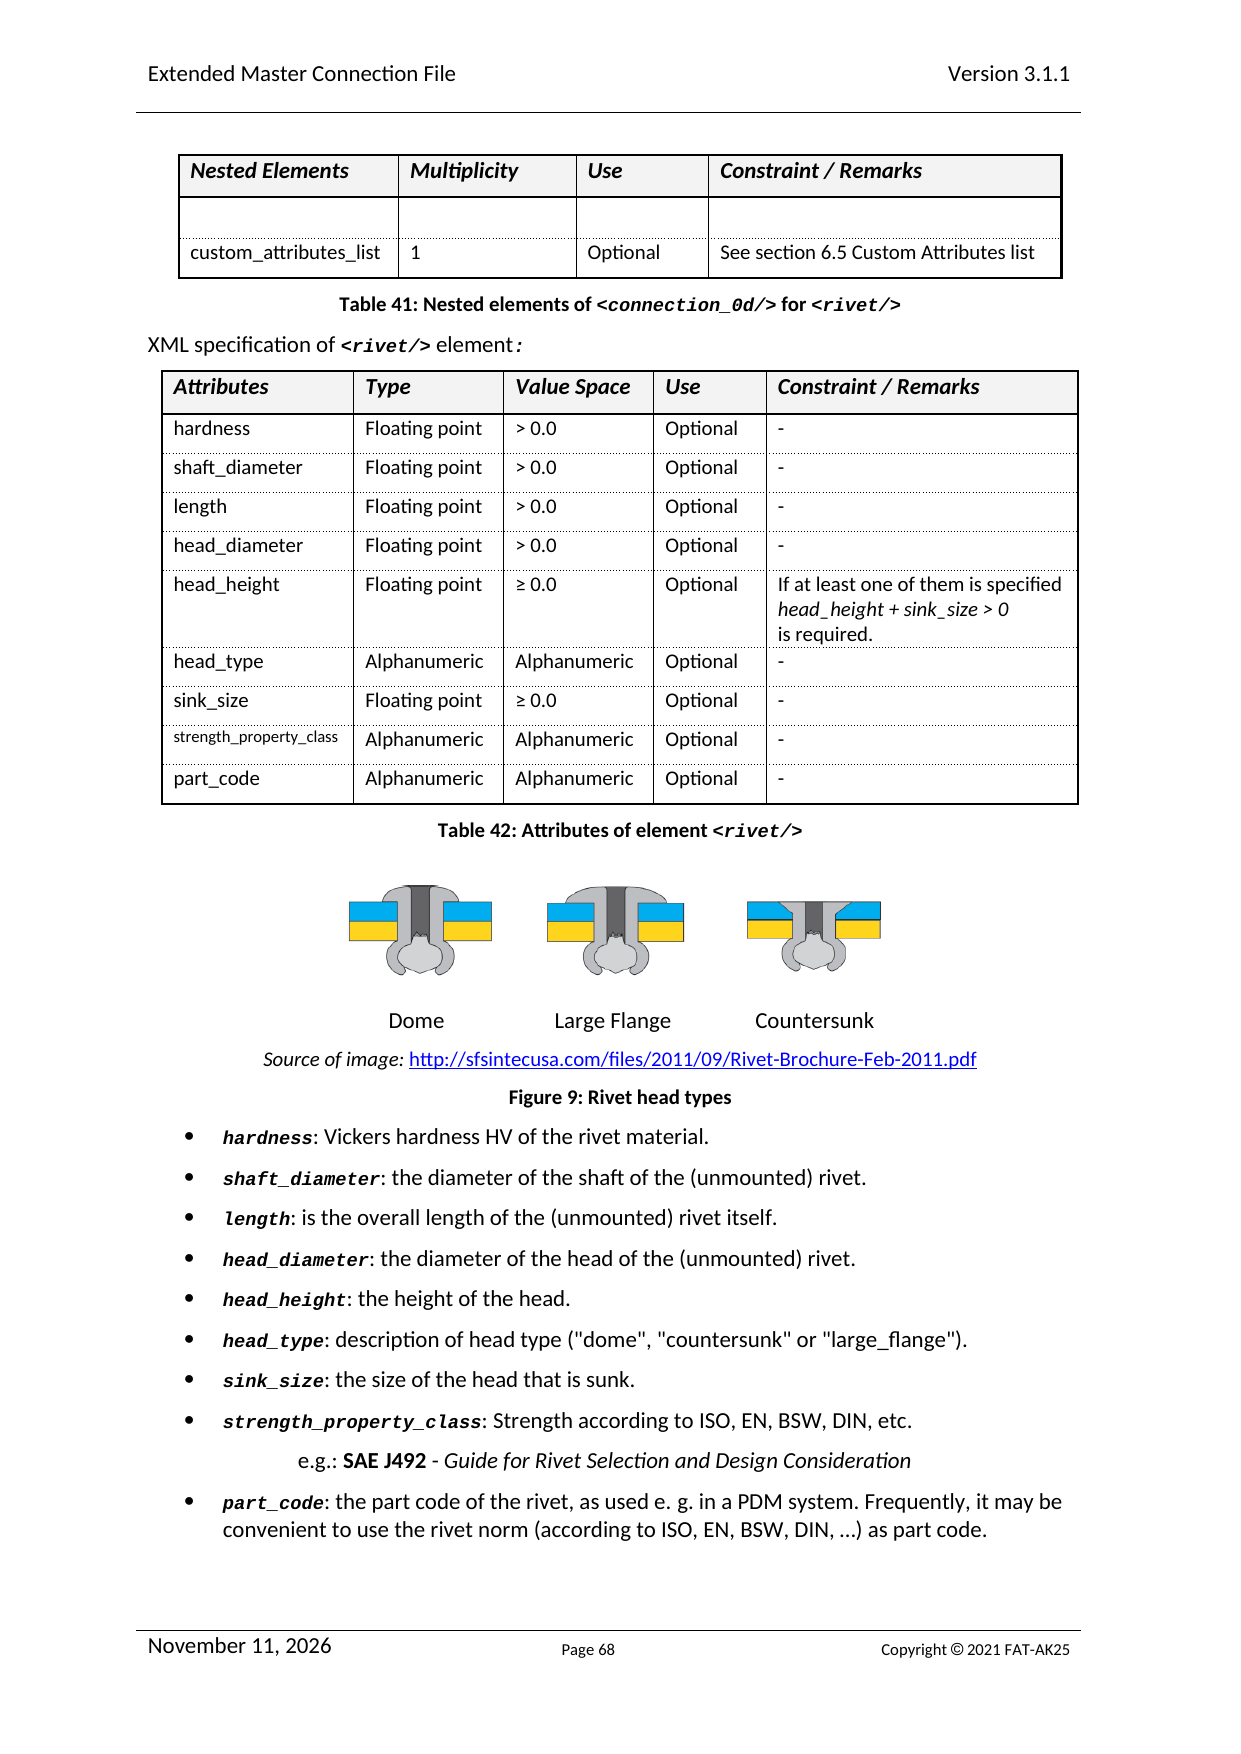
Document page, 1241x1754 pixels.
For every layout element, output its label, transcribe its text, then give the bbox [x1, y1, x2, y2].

text Source of image: http://sfsintecusa.com/files/2011/09/Rivet-Brochure-Feb-2011.pdf [148, 1046, 1092, 1072]
picture [325, 855, 516, 994]
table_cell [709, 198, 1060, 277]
list head_height: the height of the head. [185, 1284, 1092, 1312]
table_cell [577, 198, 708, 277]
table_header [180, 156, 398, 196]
list part_code: the part code of the rivet, as used e. g. in a PDM system. Frequently, it may be convenient to use the rivet norm (according to ISO, EN, BSW, DIN, …) as part code. [185, 1487, 1092, 1543]
list head_diameter: the diameter of the head of the (unmounted) rivet. [185, 1244, 1092, 1272]
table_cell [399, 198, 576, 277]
picture [520, 862, 713, 994]
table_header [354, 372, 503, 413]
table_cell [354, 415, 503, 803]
picture [718, 863, 915, 994]
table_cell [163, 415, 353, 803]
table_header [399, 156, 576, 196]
list sink_size: the size of the head that is sunk. [185, 1365, 1092, 1393]
text e.g.: SAE J492 - Guide for Rivet Selection and Design Consideration [298, 1446, 1092, 1474]
list head_type: description of head type ("dome", "countersunk" or "large_flange"). [185, 1325, 1092, 1353]
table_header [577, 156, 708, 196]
text XML specification of <rivet/> element: [148, 330, 1092, 358]
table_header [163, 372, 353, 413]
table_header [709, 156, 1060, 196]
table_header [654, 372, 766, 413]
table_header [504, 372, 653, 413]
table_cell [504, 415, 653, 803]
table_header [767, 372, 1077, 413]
list length: is the overall length of the (unmounted) rivet itself. [185, 1203, 1092, 1231]
list hardness: Vickers hardness HV of the rivet material. [185, 1122, 1092, 1150]
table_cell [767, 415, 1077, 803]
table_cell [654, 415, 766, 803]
list strength_property_class: Strength according to ISO, EN, BSW, DIN, etc. [185, 1406, 1092, 1434]
text Table 42: Attributes of element <rivet/> [148, 817, 1092, 843]
list shaft_diameter: the diameter of the shaft of the (unmounted) rivet. [185, 1163, 1092, 1191]
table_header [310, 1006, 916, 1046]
text Figure 9: Rivet head types [148, 1084, 1092, 1110]
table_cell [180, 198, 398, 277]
text Table 41: Nested elements of <connection_0d/> for <rivet/> [148, 291, 1092, 317]
